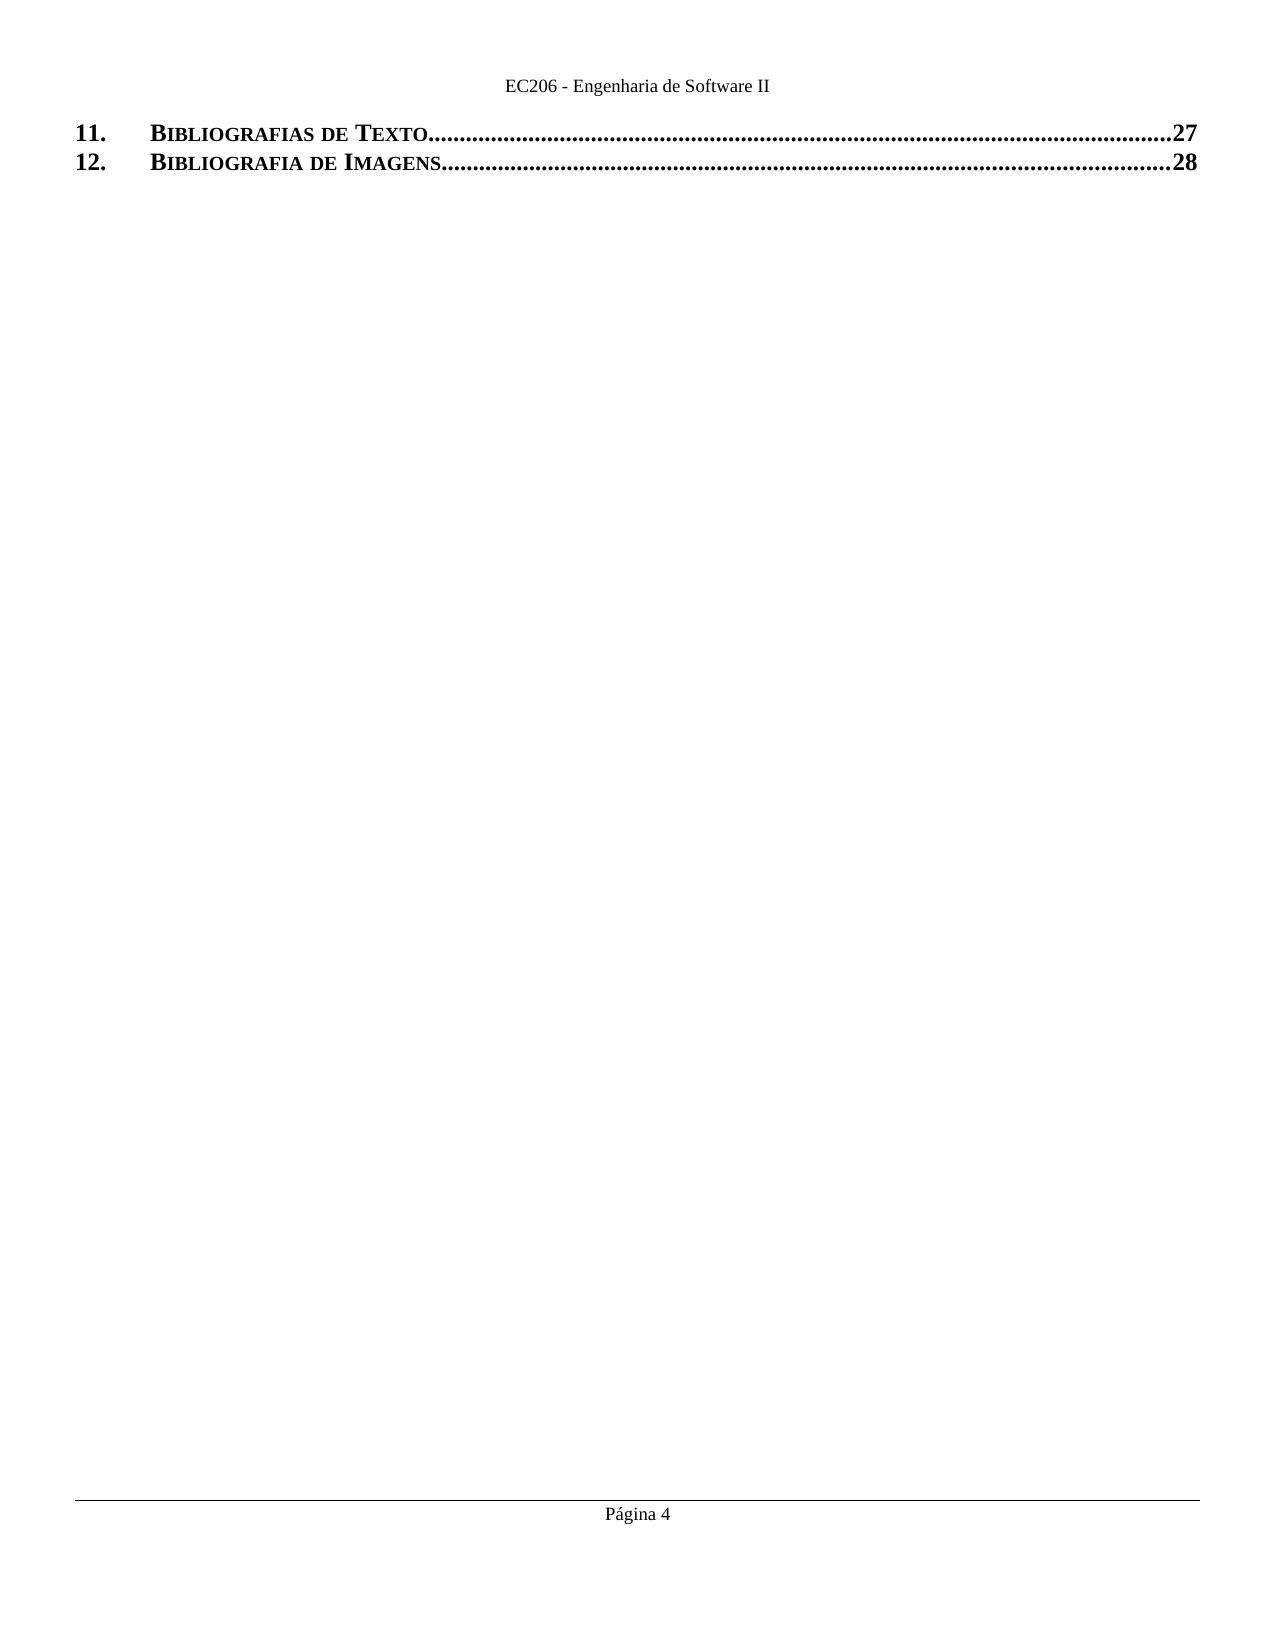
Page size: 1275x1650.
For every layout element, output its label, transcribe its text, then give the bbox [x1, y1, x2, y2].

text 11. Bibliografias de Texto 27 [75, 118, 1200, 147]
text 12. Bibliografia de Imagens 28 [75, 147, 1200, 176]
